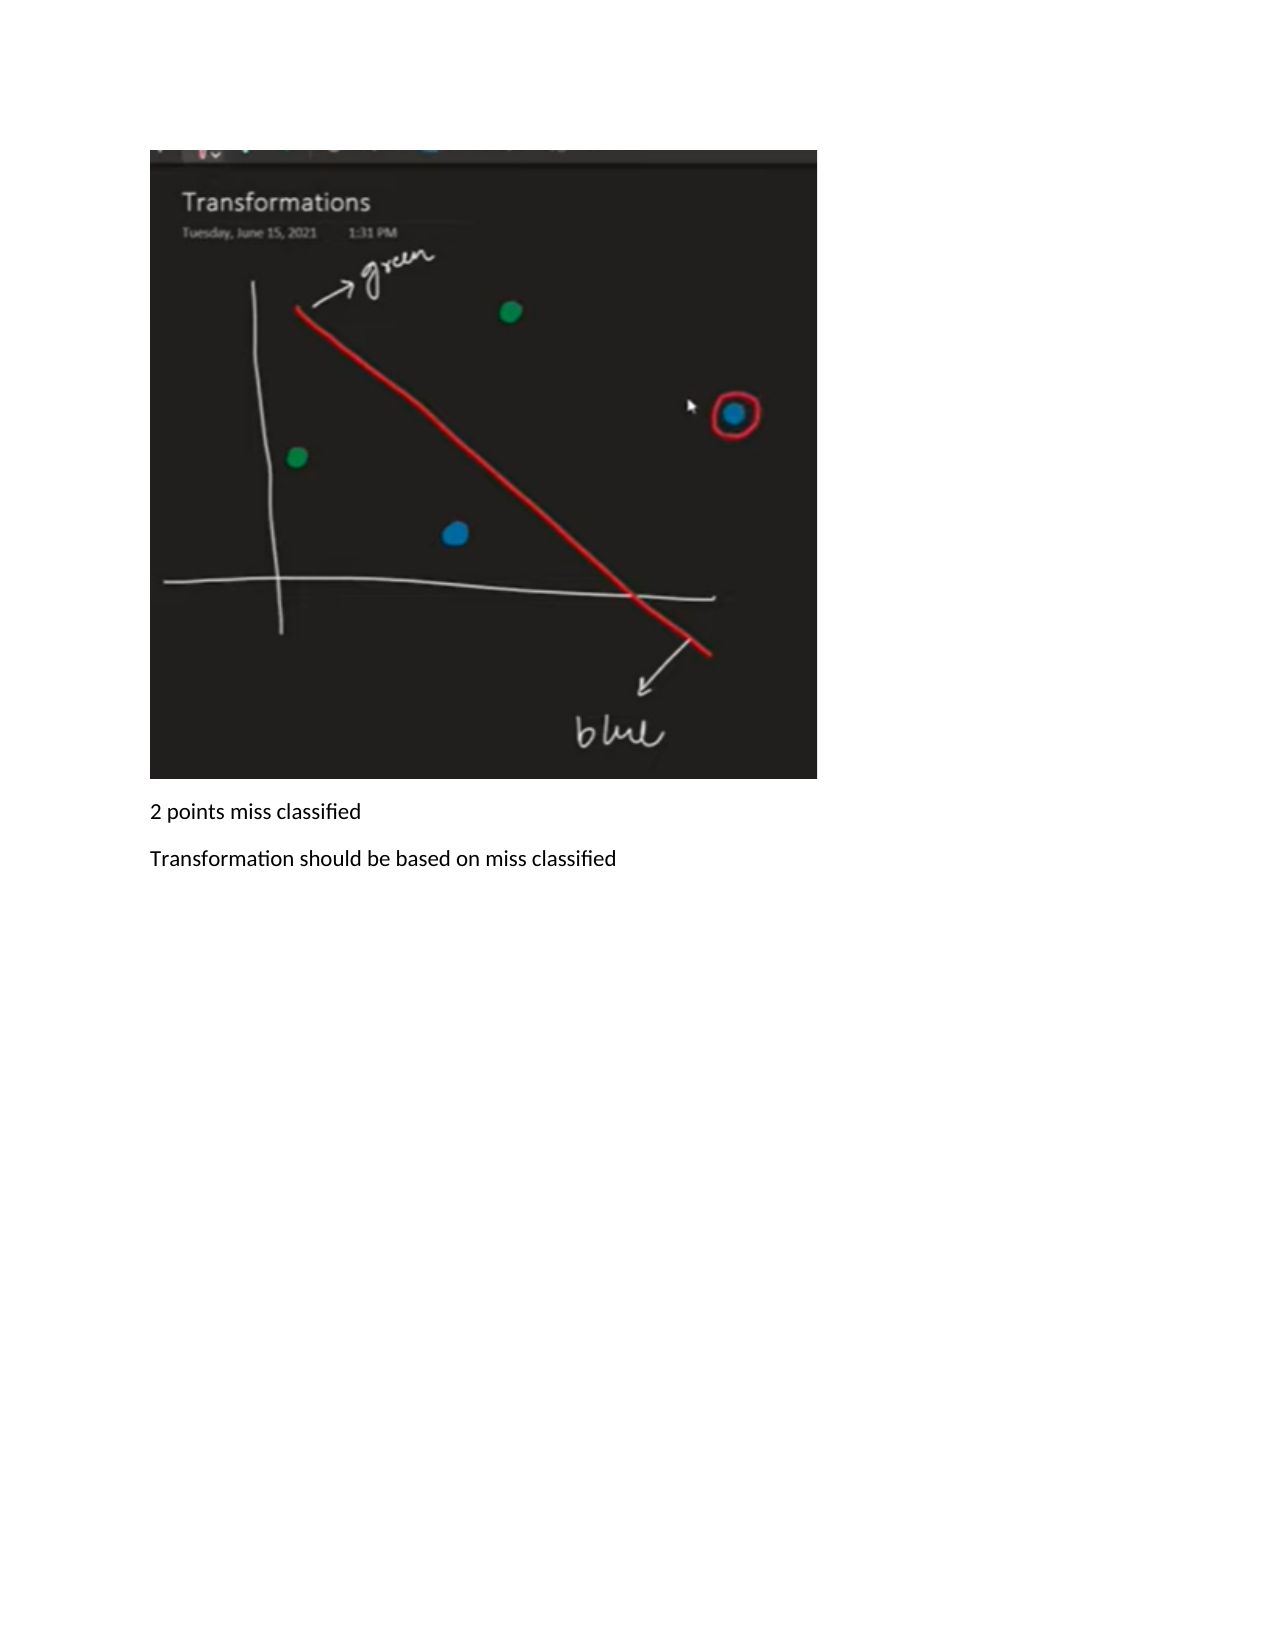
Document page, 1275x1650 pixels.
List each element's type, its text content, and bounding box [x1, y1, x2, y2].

text Transformation should be based on miss classified [150, 844, 1125, 872]
text 2 points miss classified [150, 797, 1125, 825]
picture [150, 150, 818, 779]
